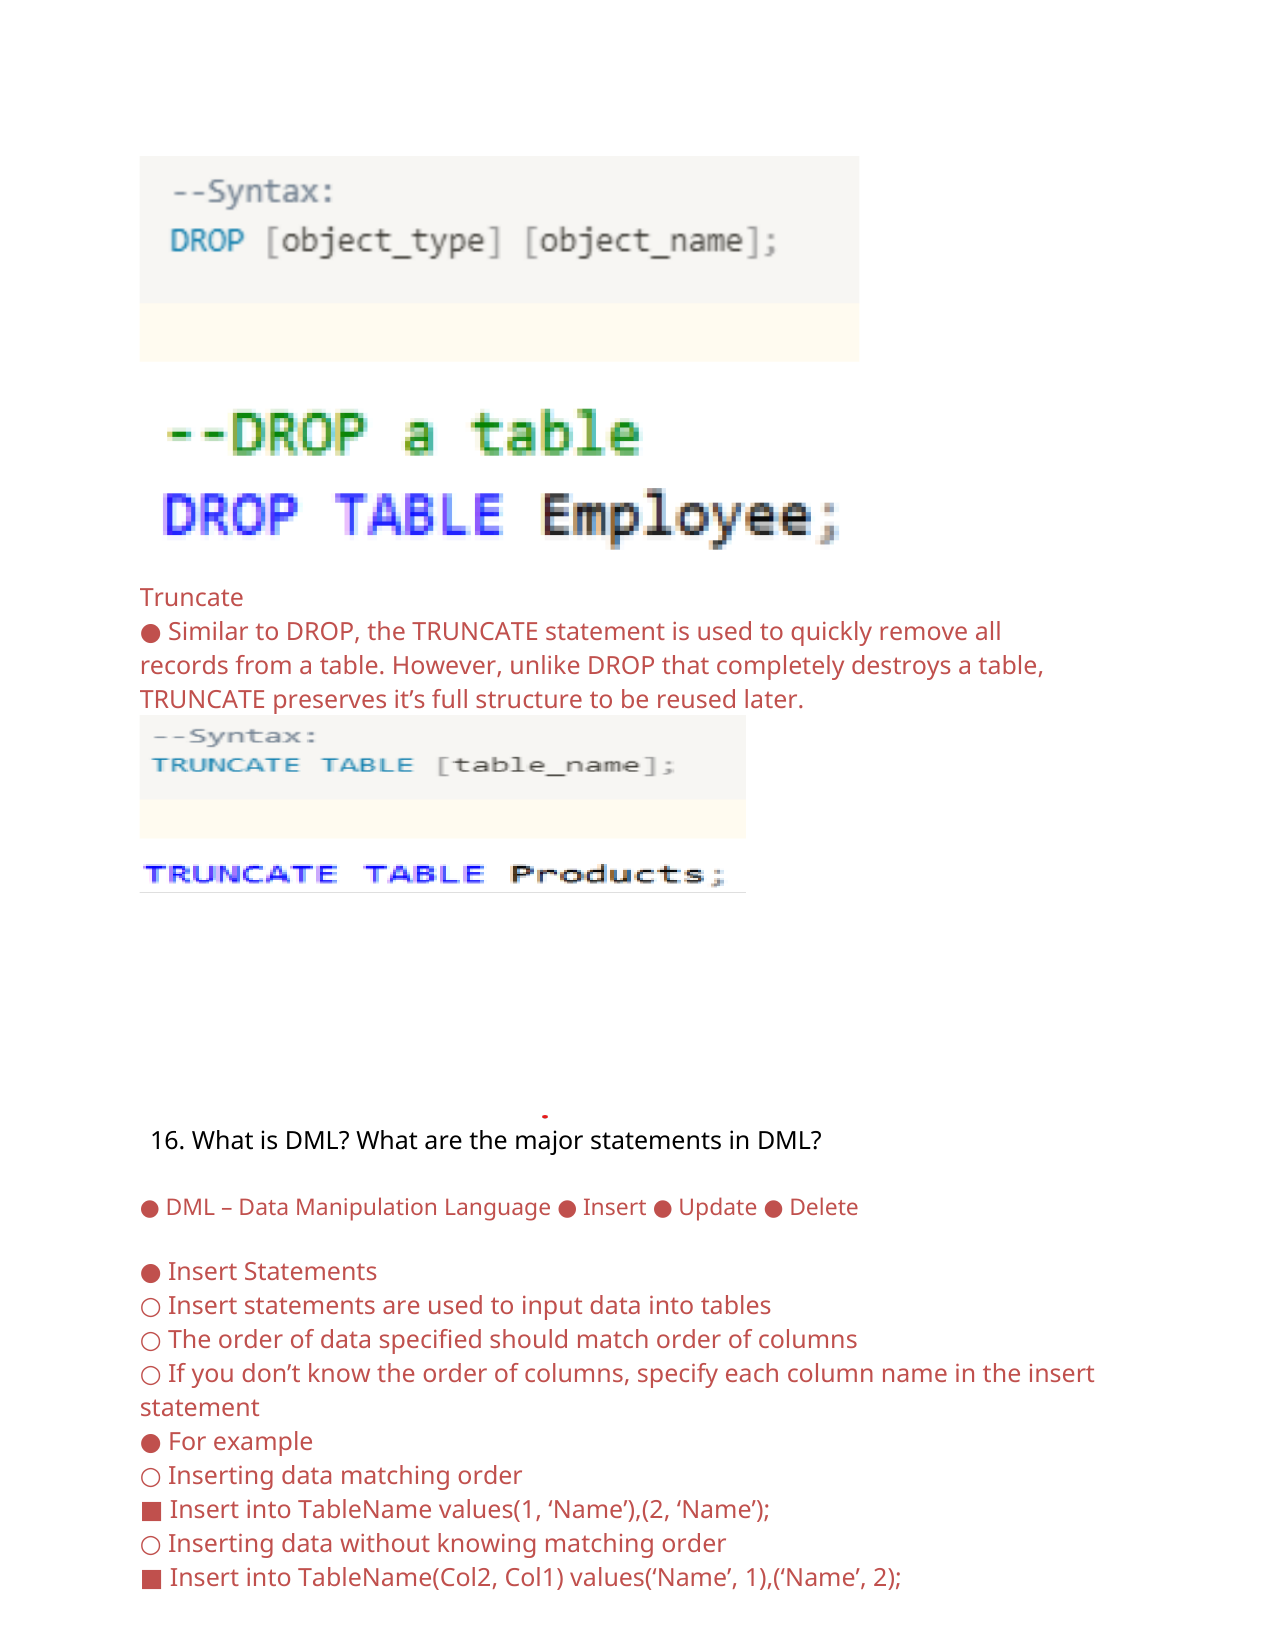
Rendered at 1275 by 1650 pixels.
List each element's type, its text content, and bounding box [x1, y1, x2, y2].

picture [139, 156, 860, 580]
text ■ Insert into TableName values(1, ‘Name’),(2, ‘Name’); [139, 1492, 1135, 1526]
text ● DML – Data Manipulation Language ● Insert ● Update ● Delete [139, 1191, 1135, 1222]
picture [139, 715, 746, 1119]
text ● Insert Statements [139, 1253, 1135, 1287]
text ● Similar to DROP, the TRUNCATE statement is used to quickly remove all [139, 613, 1135, 647]
text ○ Inserting data matching order [139, 1458, 1135, 1492]
text Truncate [139, 579, 1135, 613]
text records from a table. However, unlike DROP that completely destroys a table, [139, 647, 1135, 681]
text ■ Insert into TableName(Col2, Col1) values(‘Name’, 1),(‘Name’, 2); [139, 1560, 1135, 1594]
text ○ Inserting data without knowing matching order [139, 1526, 1135, 1560]
text ○ Insert statements are used to input data into tables [139, 1287, 1135, 1322]
text TRUNCATE preserves it’s full structure to be reused later. [139, 681, 1135, 715]
text ○ The order of data specified should match order of columns [139, 1322, 1135, 1356]
text ● For example [139, 1424, 1135, 1458]
text ○ If you don’t know the order of columns, specify each column name in the insert statement [139, 1356, 1135, 1424]
list What is DML? What are the major statements in DML? [150, 1123, 1135, 1157]
